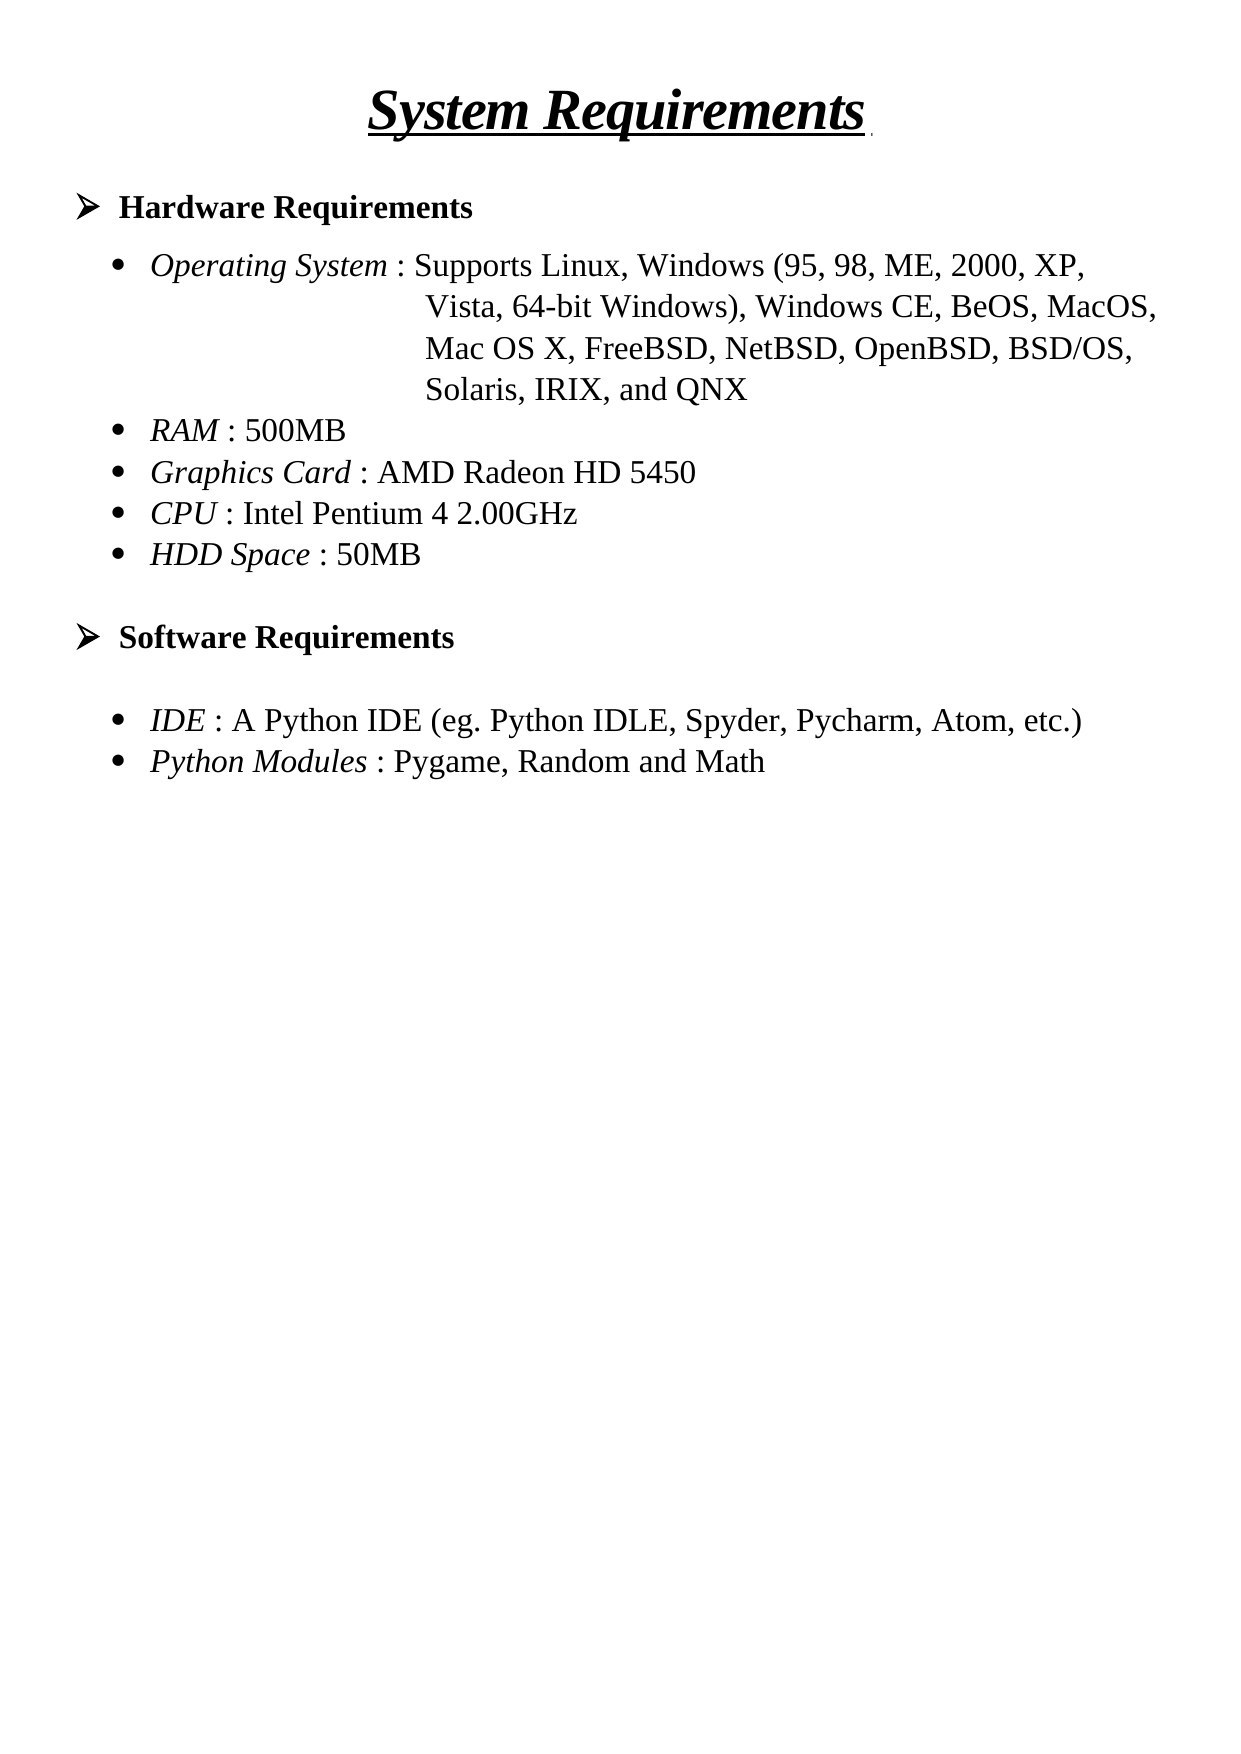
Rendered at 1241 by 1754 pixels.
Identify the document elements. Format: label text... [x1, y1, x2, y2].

list IDE : A Python IDE (eg. Python IDLE, Spyder, Pycharm, Atom, etc.) [112, 700, 1165, 738]
list Python Modules : Pygame, Random and Math [112, 741, 1165, 780]
list CPU : Intel Pentium 4 2.00GHz [112, 493, 1165, 532]
list Hardware Requirements [75, 187, 1165, 226]
title System Requirements [75, 75, 1165, 142]
list Graphics Card : AMD Radeon HD 5450 [112, 452, 1165, 490]
list RAM : 500MB [112, 411, 1165, 449]
list Software Requirements [75, 617, 1165, 656]
list Operating System : Supports Linux, Windows (95, 98, ME, 2000, XP, Vista, 64-bit Windows), Windows CE, BeOS, MacOS, Mac OS X, FreeBSD, NetBSD, OpenBSD, BSD/OS, Solaris, IRIX, and QNX [112, 245, 1165, 408]
list HDD Space : 50MB [112, 535, 1165, 573]
